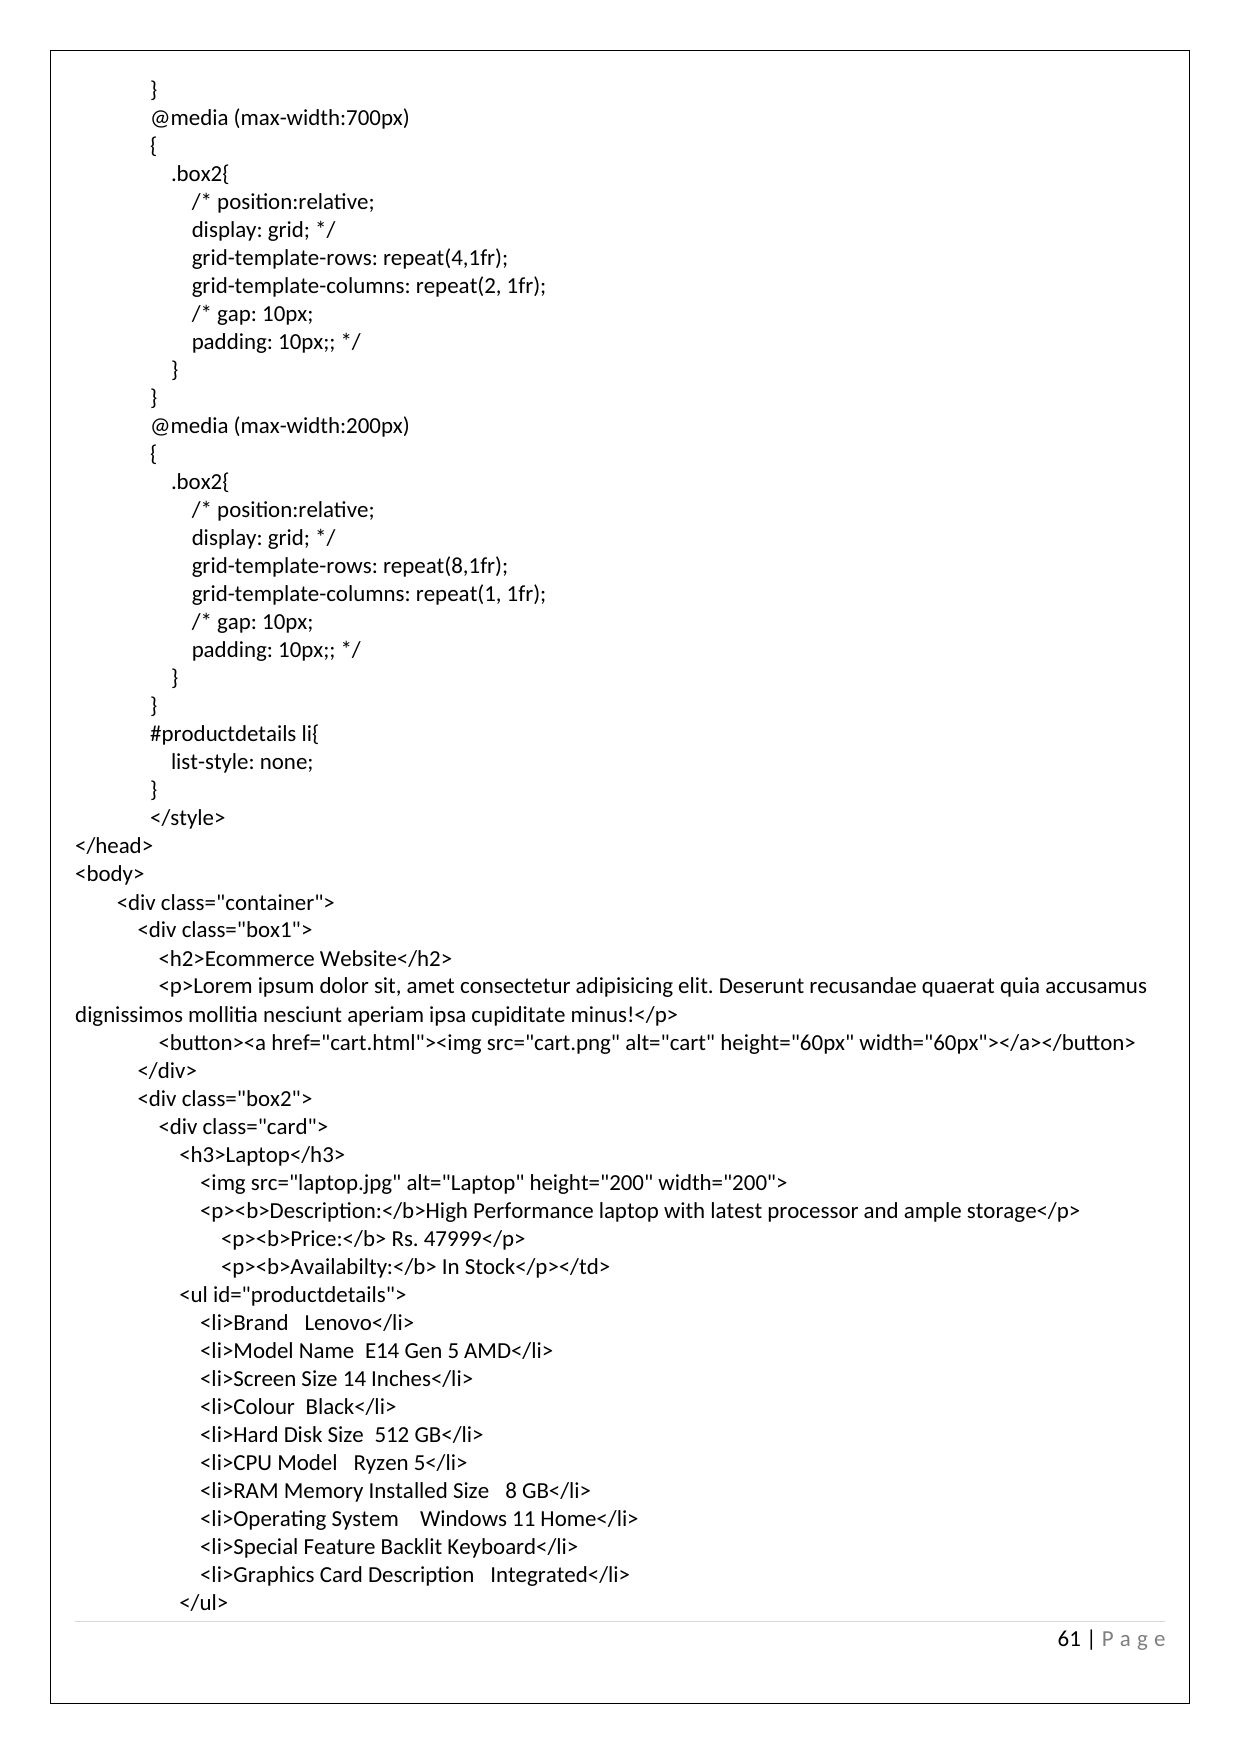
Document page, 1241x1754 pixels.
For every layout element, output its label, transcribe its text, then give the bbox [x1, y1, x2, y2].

text grid-template-columns: repeat(1, 1fr); [150, 579, 1165, 607]
text @media (max-width:200px) [150, 411, 1165, 439]
text <li>Colour Black</li> [75, 1392, 1165, 1420]
text <li>CPU Model Ryzen 5</li> [75, 1448, 1165, 1476]
text </ul> [75, 1588, 1165, 1616]
text .box2{ [150, 467, 1165, 495]
text <body> [75, 859, 1165, 888]
text } [150, 776, 1165, 803]
text <li>Special Feature Backlit Keyboard</li> [75, 1532, 1165, 1560]
text </div> [75, 1056, 1165, 1084]
text <p><b>Price:</b> Rs. 47999</p> [75, 1224, 1165, 1252]
text <button><a href="cart.html"><img src="cart.png" alt="cart" height="60px" width="60px"></a></button> [75, 1028, 1165, 1056]
text display: grid; */ [150, 215, 1165, 243]
text .box2{ [150, 159, 1165, 187]
text /* gap: 10px; [150, 607, 1165, 635]
text <li>Model Name E14 Gen 5 AMD</li> [75, 1336, 1165, 1364]
text <img src="laptop.jpg" alt="Laptop" height="200" width="200"> [75, 1168, 1165, 1196]
text } [150, 355, 1165, 383]
text <ul id="productdetails"> [75, 1280, 1165, 1308]
text <li>Brand Lenovo</li> [75, 1308, 1165, 1336]
text #productdetails li{ [150, 719, 1165, 747]
text /* gap: 10px; [150, 299, 1165, 327]
text <li>RAM Memory Installed Size 8 GB</li> [75, 1476, 1165, 1504]
text <li>Operating System Windows 11 Home</li> [75, 1504, 1165, 1532]
text { [150, 439, 1165, 467]
text } [150, 75, 1165, 103]
text <div class="box1"> [75, 916, 1165, 944]
text } [150, 663, 1165, 691]
text @media (max-width:700px) [150, 103, 1165, 131]
text <div class="container"> [75, 888, 1165, 916]
text <li>Graphics Card Description Integrated</li> [75, 1560, 1165, 1588]
text display: grid; */ [150, 523, 1165, 551]
text list-style: none; [150, 747, 1165, 776]
text <li>Screen Size 14 Inches</li> [75, 1364, 1165, 1392]
text grid-template-rows: repeat(8,1fr); [150, 551, 1165, 579]
text <div class="box2"> [75, 1084, 1165, 1112]
text <p><b>Description:</b>High Performance laptop with latest processor and ample storage</p> [75, 1196, 1165, 1224]
text /* position:relative; [150, 495, 1165, 523]
text grid-template-rows: repeat(4,1fr); [150, 243, 1165, 271]
text } [150, 691, 1165, 719]
text /* position:relative; [150, 187, 1165, 215]
text </head> [75, 832, 1165, 859]
text padding: 10px;; */ [150, 327, 1165, 355]
text <p>Lorem ipsum dolor sit, amet consectetur adipisicing elit. Deserunt recusandae quaerat quia accusamus dignissimos mollitia nesciunt aperiam ipsa cupiditate minus!</p> [75, 972, 1165, 1028]
text padding: 10px;; */ [150, 635, 1165, 663]
text <h2>Ecommerce Website</h2> [75, 944, 1165, 972]
text <h3>Laptop</h3> [75, 1140, 1165, 1168]
text { [150, 131, 1165, 159]
text <p><b>Availabilty:</b> In Stock</p></td> [75, 1252, 1165, 1280]
text </style> [150, 803, 1165, 832]
text grid-template-columns: repeat(2, 1fr); [150, 271, 1165, 299]
text } [150, 383, 1165, 411]
text <div class="card"> [75, 1112, 1165, 1140]
text <li>Hard Disk Size 512 GB</li> [75, 1420, 1165, 1448]
